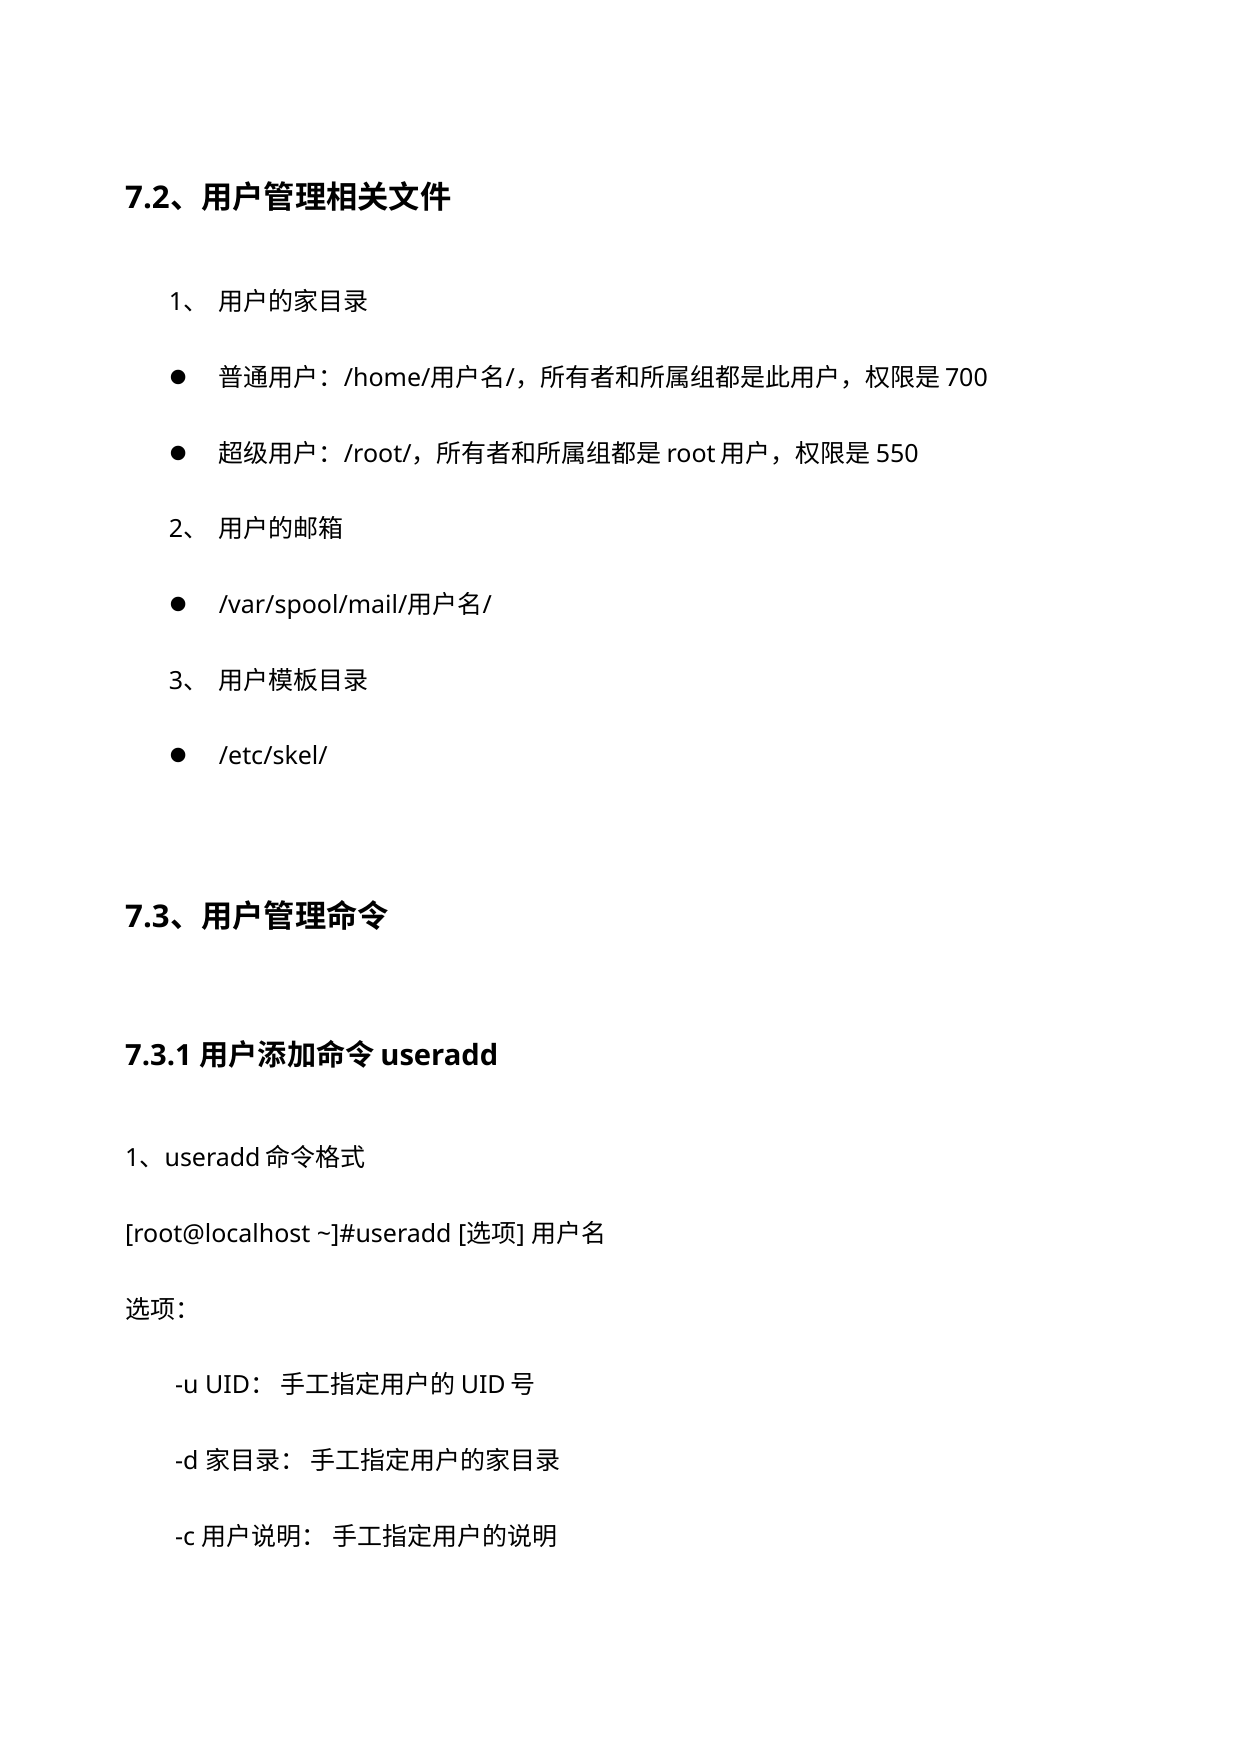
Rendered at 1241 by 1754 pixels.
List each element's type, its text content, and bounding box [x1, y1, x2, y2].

list /etc/skel/ [169, 722, 1115, 787]
text -u UID： 手工指定用户的UID号 [125, 1351, 1115, 1416]
subtitle 7.3.1 用户添加命令useradd [125, 1020, 1115, 1085]
list /var/spool/mail/用户名/ [169, 570, 1115, 635]
list 超级用户：/root/，所有者和所属组都是root用户，权限是550 [169, 419, 1115, 484]
text 1、useradd命令格式 [125, 1123, 1115, 1188]
text -c 用户说明： 手工指定用户的说明 [125, 1502, 1115, 1567]
text [root@localhost ~]#useradd [选项] 用户名 [125, 1199, 1115, 1264]
subtitle 7.3、用户管理命令 [125, 882, 1115, 947]
list 用户的家目录 [169, 267, 1115, 332]
text -d 家目录： 手工指定用户的家目录 [125, 1426, 1115, 1491]
text 选项： [125, 1275, 1115, 1340]
list 普通用户：/home/用户名/，所有者和所属组都是此用户，权限是700 [169, 343, 1115, 408]
list 用户的邮箱 [169, 494, 1115, 559]
list 用户模板目录 [169, 646, 1115, 711]
subtitle 7.2、用户管理相关文件 [125, 162, 1115, 227]
